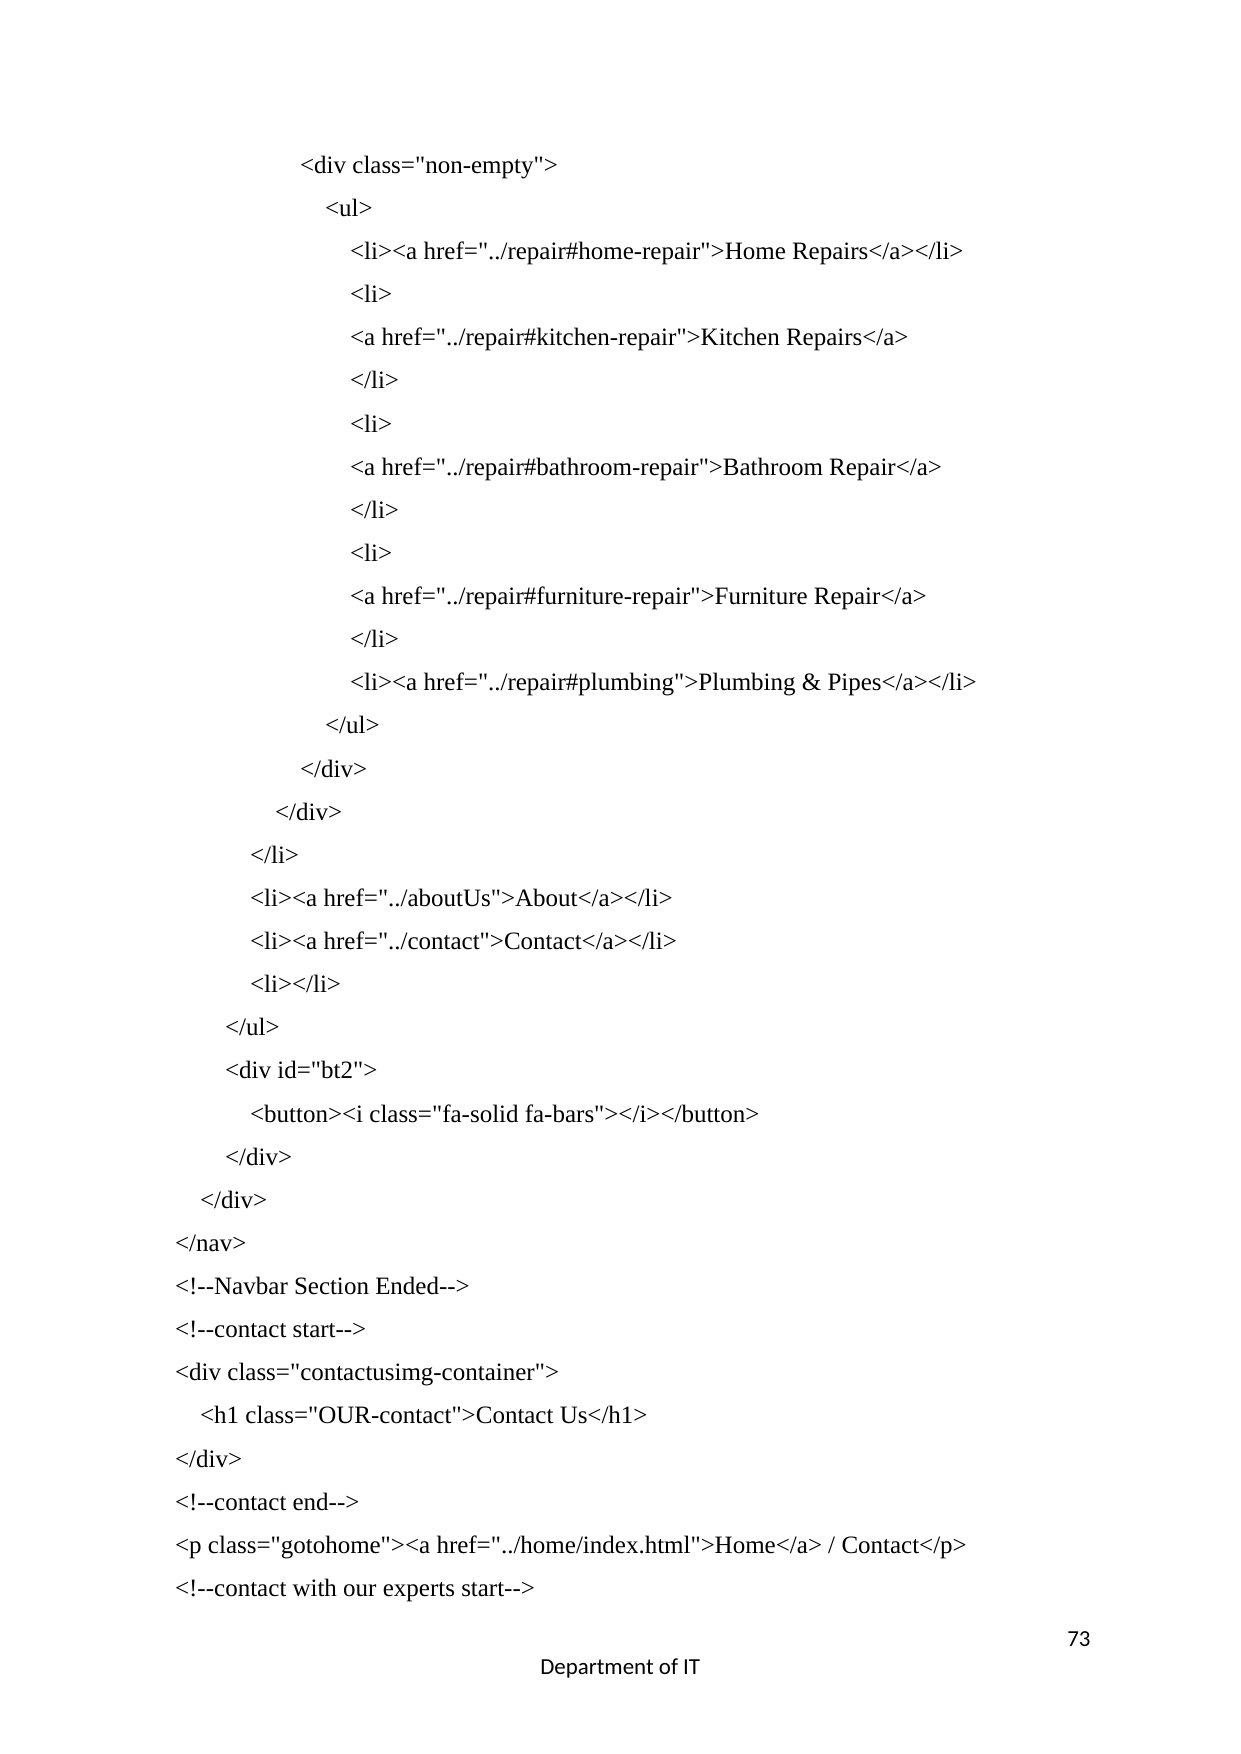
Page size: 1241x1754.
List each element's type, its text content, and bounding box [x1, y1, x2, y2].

list <div class="non-empty"> [150, 150, 1090, 179]
list <!--contact end--> [150, 1487, 1090, 1516]
list <li><a href="../contact">Contact</a></li> [150, 926, 1090, 955]
list <ul> [150, 193, 1090, 222]
list </div> [150, 1185, 1090, 1214]
list <!--Navbar Section Ended--> [150, 1271, 1090, 1300]
list </div> [150, 1142, 1090, 1171]
list <!--contact start--> [150, 1314, 1090, 1343]
list <div class="contactusimg-container"> [150, 1357, 1090, 1386]
list <li> [150, 409, 1090, 437]
list <a href="../repair#kitchen-repair">Kitchen Repairs</a> [150, 322, 1090, 351]
list <li><a href="../repair#home-repair">Home Repairs</a></li> [150, 236, 1090, 265]
list </li> [150, 624, 1090, 653]
list <!--contact with our experts start--> [150, 1573, 1090, 1602]
list </ul> [150, 711, 1090, 739]
list <p class="gotohome"><a href="../home/index.html">Home</a> / Contact</p> [150, 1530, 1090, 1559]
list </li> [150, 495, 1090, 524]
list <li> [150, 279, 1090, 308]
list <button><i class="fa-solid fa-bars"></i></button> [150, 1099, 1090, 1127]
list <li><a href="../repair#plumbing">Plumbing & Pipes</a></li> [150, 667, 1090, 696]
list </li> [150, 840, 1090, 869]
list <li> [150, 538, 1090, 567]
list </div> [150, 797, 1090, 826]
list <a href="../repair#furniture-repair">Furniture Repair</a> [150, 581, 1090, 610]
list </li> [150, 366, 1090, 394]
list <h1 class="OUR-contact">Contact Us</h1> [150, 1401, 1090, 1429]
list </nav> [150, 1228, 1090, 1257]
list </ul> [150, 1012, 1090, 1041]
list <li><a href="../aboutUs">About</a></li> [150, 883, 1090, 912]
list <a href="../repair#bathroom-repair">Bathroom Repair</a> [150, 452, 1090, 481]
list </div> [150, 1444, 1090, 1472]
list <li></li> [150, 969, 1090, 998]
list <div id="bt2"> [150, 1056, 1090, 1084]
list </div> [150, 754, 1090, 782]
